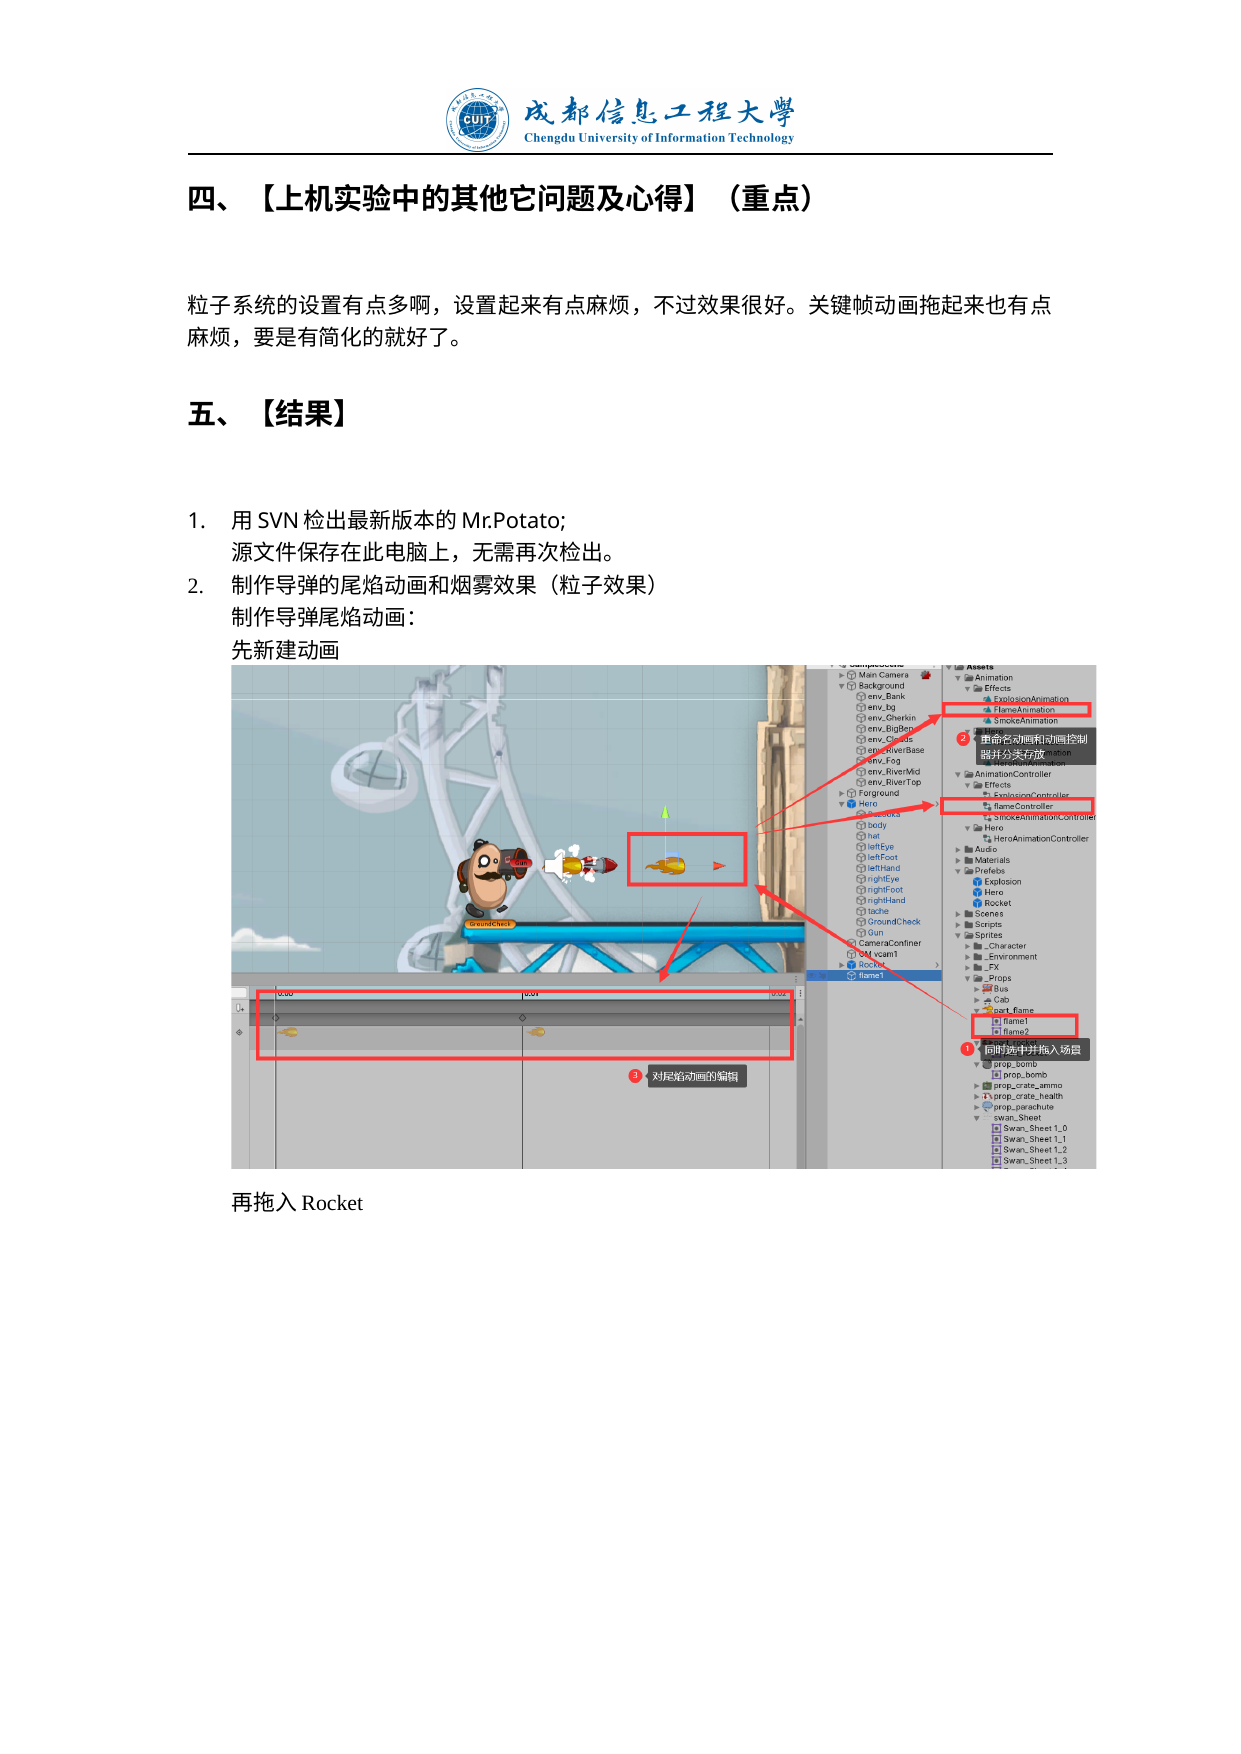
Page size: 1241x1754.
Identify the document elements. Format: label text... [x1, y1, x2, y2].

list 先新建动画 [231, 632, 1053, 665]
list 制作导弹的尾焰动画和烟雾效果（粒子效果） [187, 567, 1053, 600]
picture [446, 88, 794, 152]
list 源文件保存在此电脑上，无需再次检出。 [231, 535, 1053, 567]
text 五、【结果】 [187, 379, 1053, 444]
list 再拖入Rocket [231, 1185, 1053, 1217]
picture [231, 665, 1097, 1169]
list 用SVN检出最新版本的Mr.Potato; [187, 502, 1053, 535]
text 四、【上机实验中的其他它问题及心得】（重点） [187, 164, 1053, 229]
list 制作导弹尾焰动画： [231, 600, 1053, 632]
text 粒子系统的设置有点多啊，设置起来有点麻烦，不过效果很好。关键帧动画拖起来也有点麻烦，要是有简化的就好了。 [187, 287, 1053, 352]
